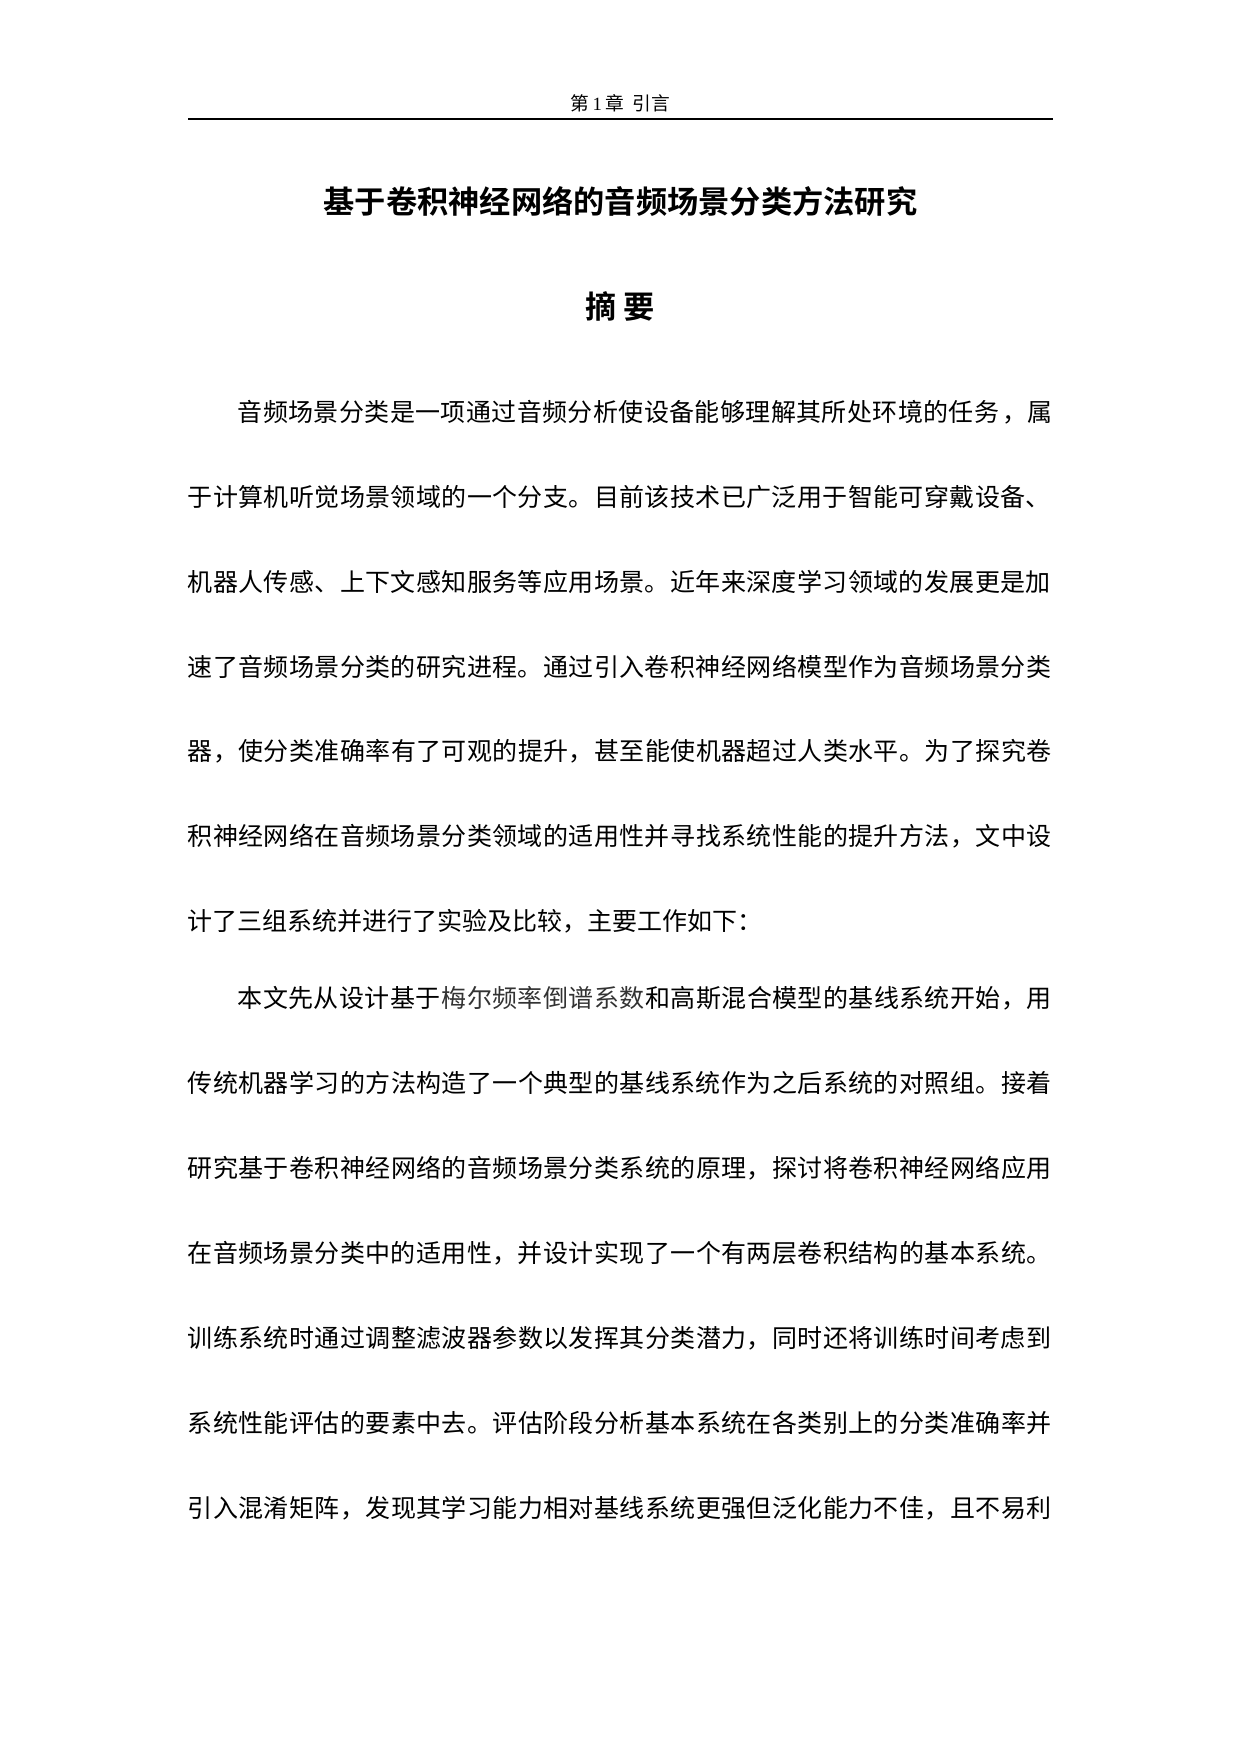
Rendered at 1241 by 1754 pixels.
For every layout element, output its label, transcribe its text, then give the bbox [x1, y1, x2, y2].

subtitle 摘 要 [187, 271, 1053, 339]
text 音频场景分类是一项通过音频分析使设备能够理解其所处环境的任务，属于计算机听觉场景领域的一个分支。目前该技术已广泛用于智能可穿戴设备、机器人传感、上下文感知服务等应用场景。近年来深度学习领域的发展更是加速了音频场景分类的研究进程。通过引入卷积神经网络模型作为音频场景分类器，使分类准确率有了可观的提升，甚至能使机器超过人类水平。为了探究卷积神经网络在音频场景分类领域的适用性并寻找系统性能的提升方法，文中设计了三组系统并进行了实验及比较，主要工作如下： [187, 376, 1053, 954]
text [187, 963, 1053, 1540]
text 基于卷积神经网络的音频场景分类方法研究 [187, 166, 1053, 233]
